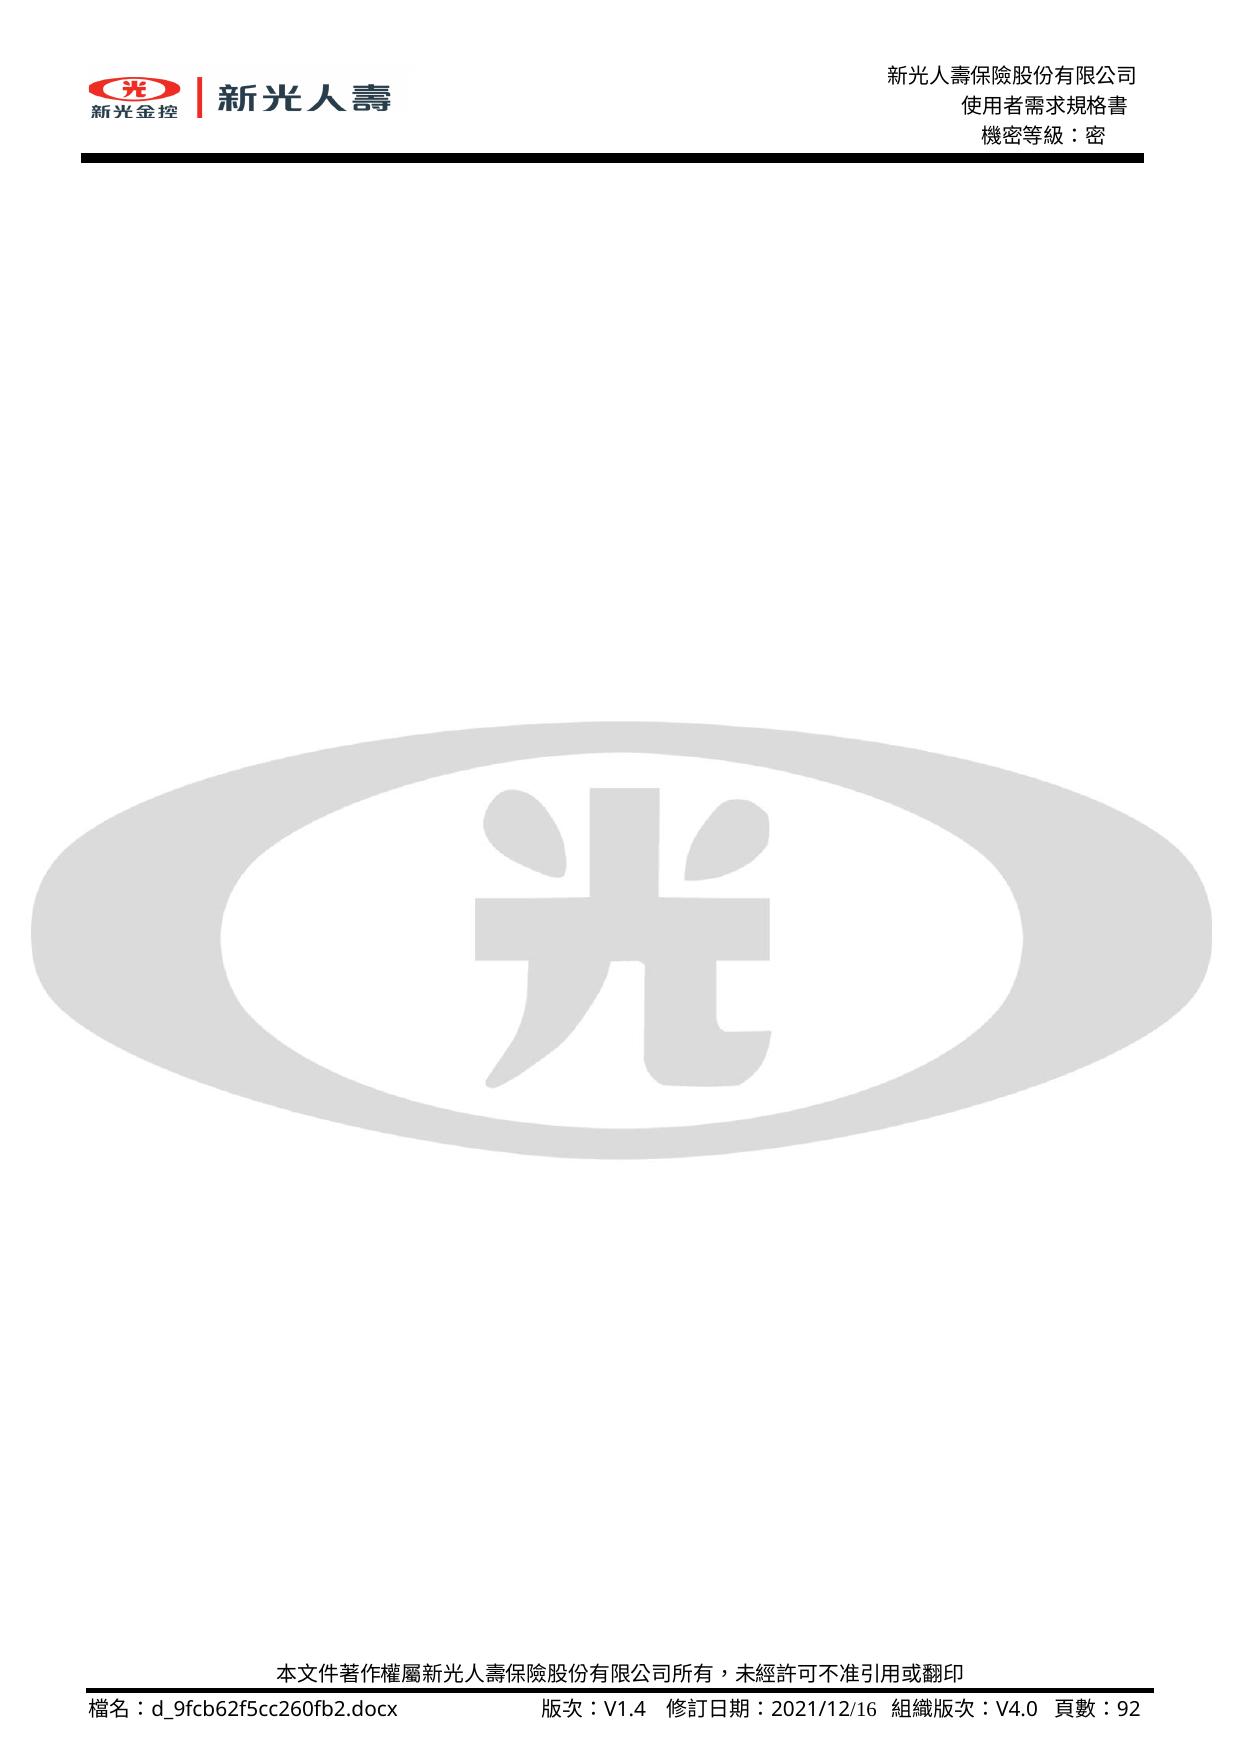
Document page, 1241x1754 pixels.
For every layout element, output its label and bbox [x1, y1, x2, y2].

picture [25, 713, 1215, 1166]
picture [88, 61, 414, 118]
